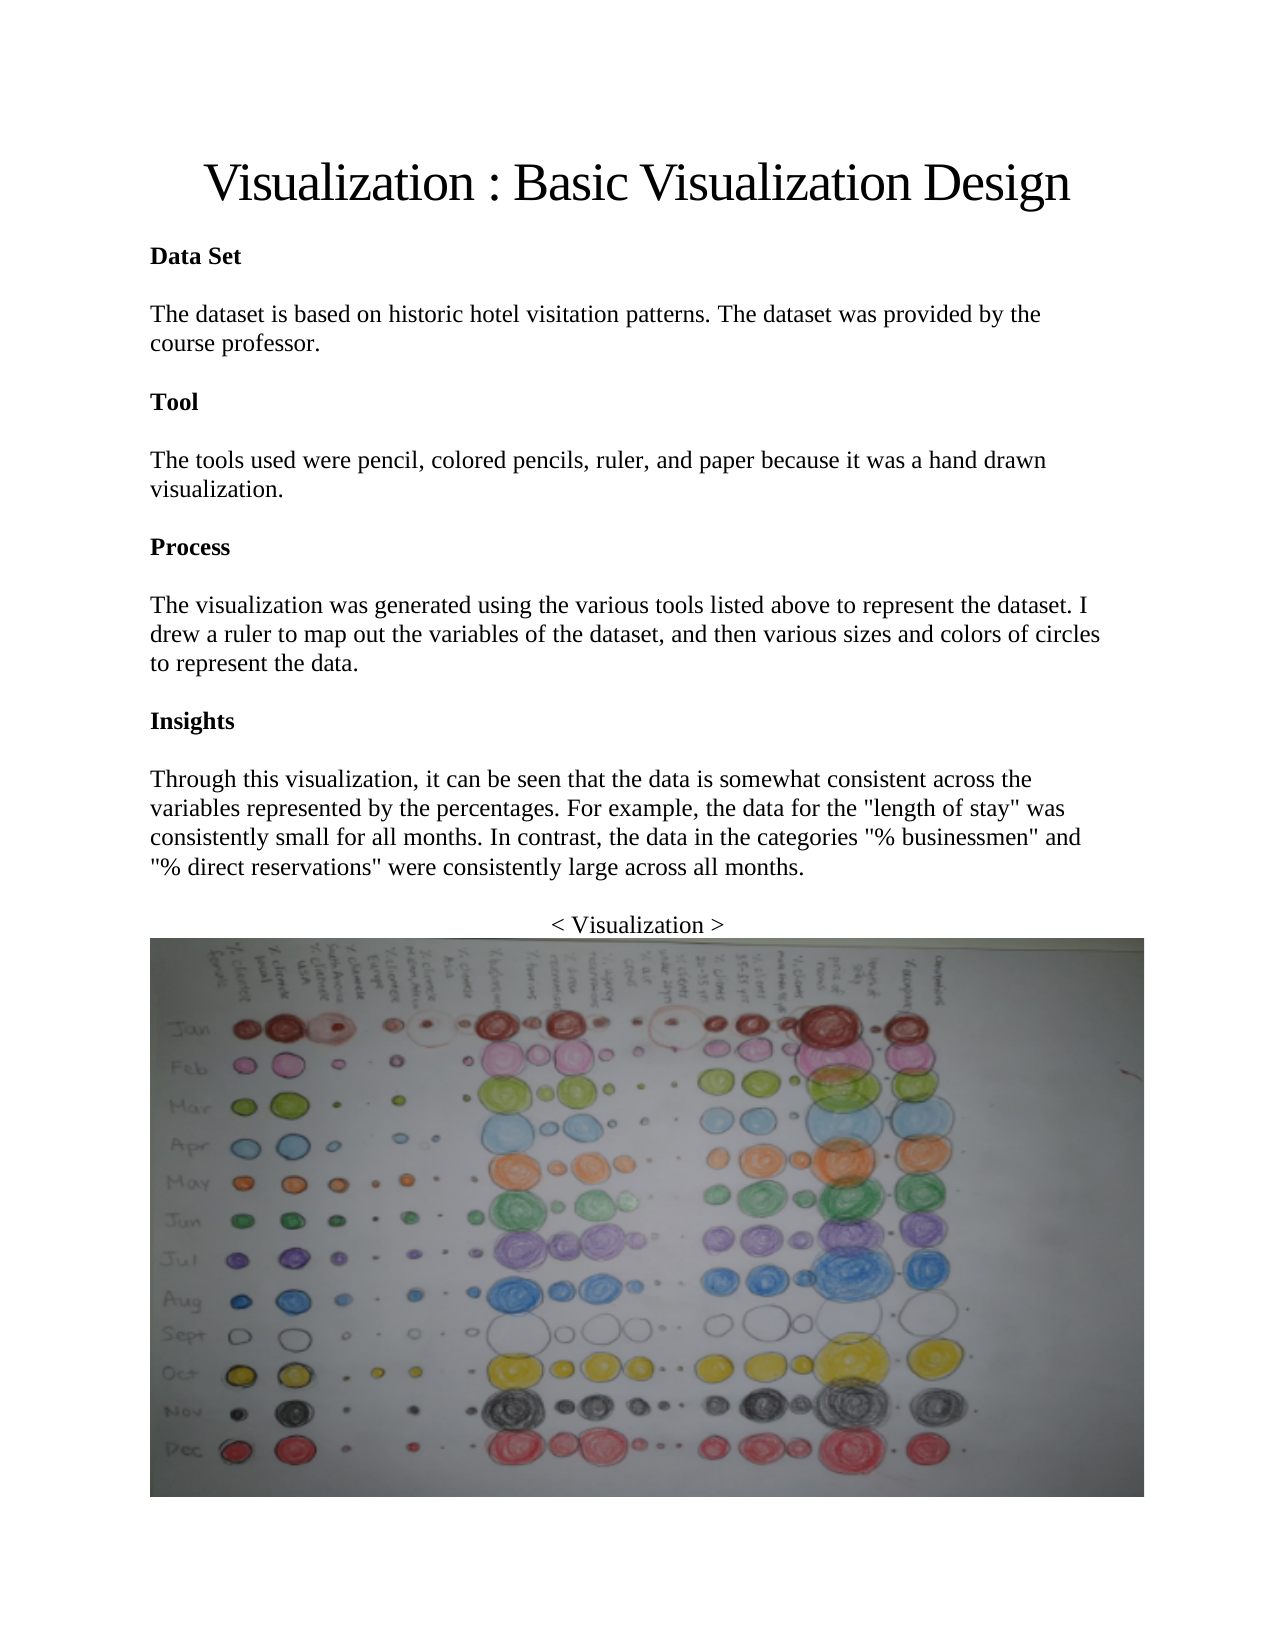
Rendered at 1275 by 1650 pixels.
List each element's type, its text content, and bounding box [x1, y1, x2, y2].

text Data Set [150, 212, 1125, 270]
text The tools used were pencil, colored pencils, ruler, and paper because it was a hand drawn visualization. [150, 444, 1125, 503]
text Process [150, 503, 1125, 561]
text Insights [150, 677, 1125, 735]
picture [150, 938, 1145, 1497]
text The visualization was generated using the various tools listed above to represent the dataset. I drew a ruler to map out the variables of the dataset, and then various sizes and colors of circles to represent the data. [150, 590, 1125, 677]
text Tool [150, 357, 1125, 415]
text The dataset is based on historic hotel visitation patterns. The dataset was provided by the course professor. [150, 299, 1125, 357]
text Through this visualization, it can be seen that the data is somewhat consistent across the variables represented by the percentages. For example, the data for the "length of stay" was consistently small for all months. In contrast, the data in the categories "% businessmen" and "% direct reservations" were consistently large across all months. [150, 764, 1125, 880]
text < Visualization > [150, 880, 1125, 938]
title Visualization : Basic Visualization Design [150, 150, 1125, 212]
